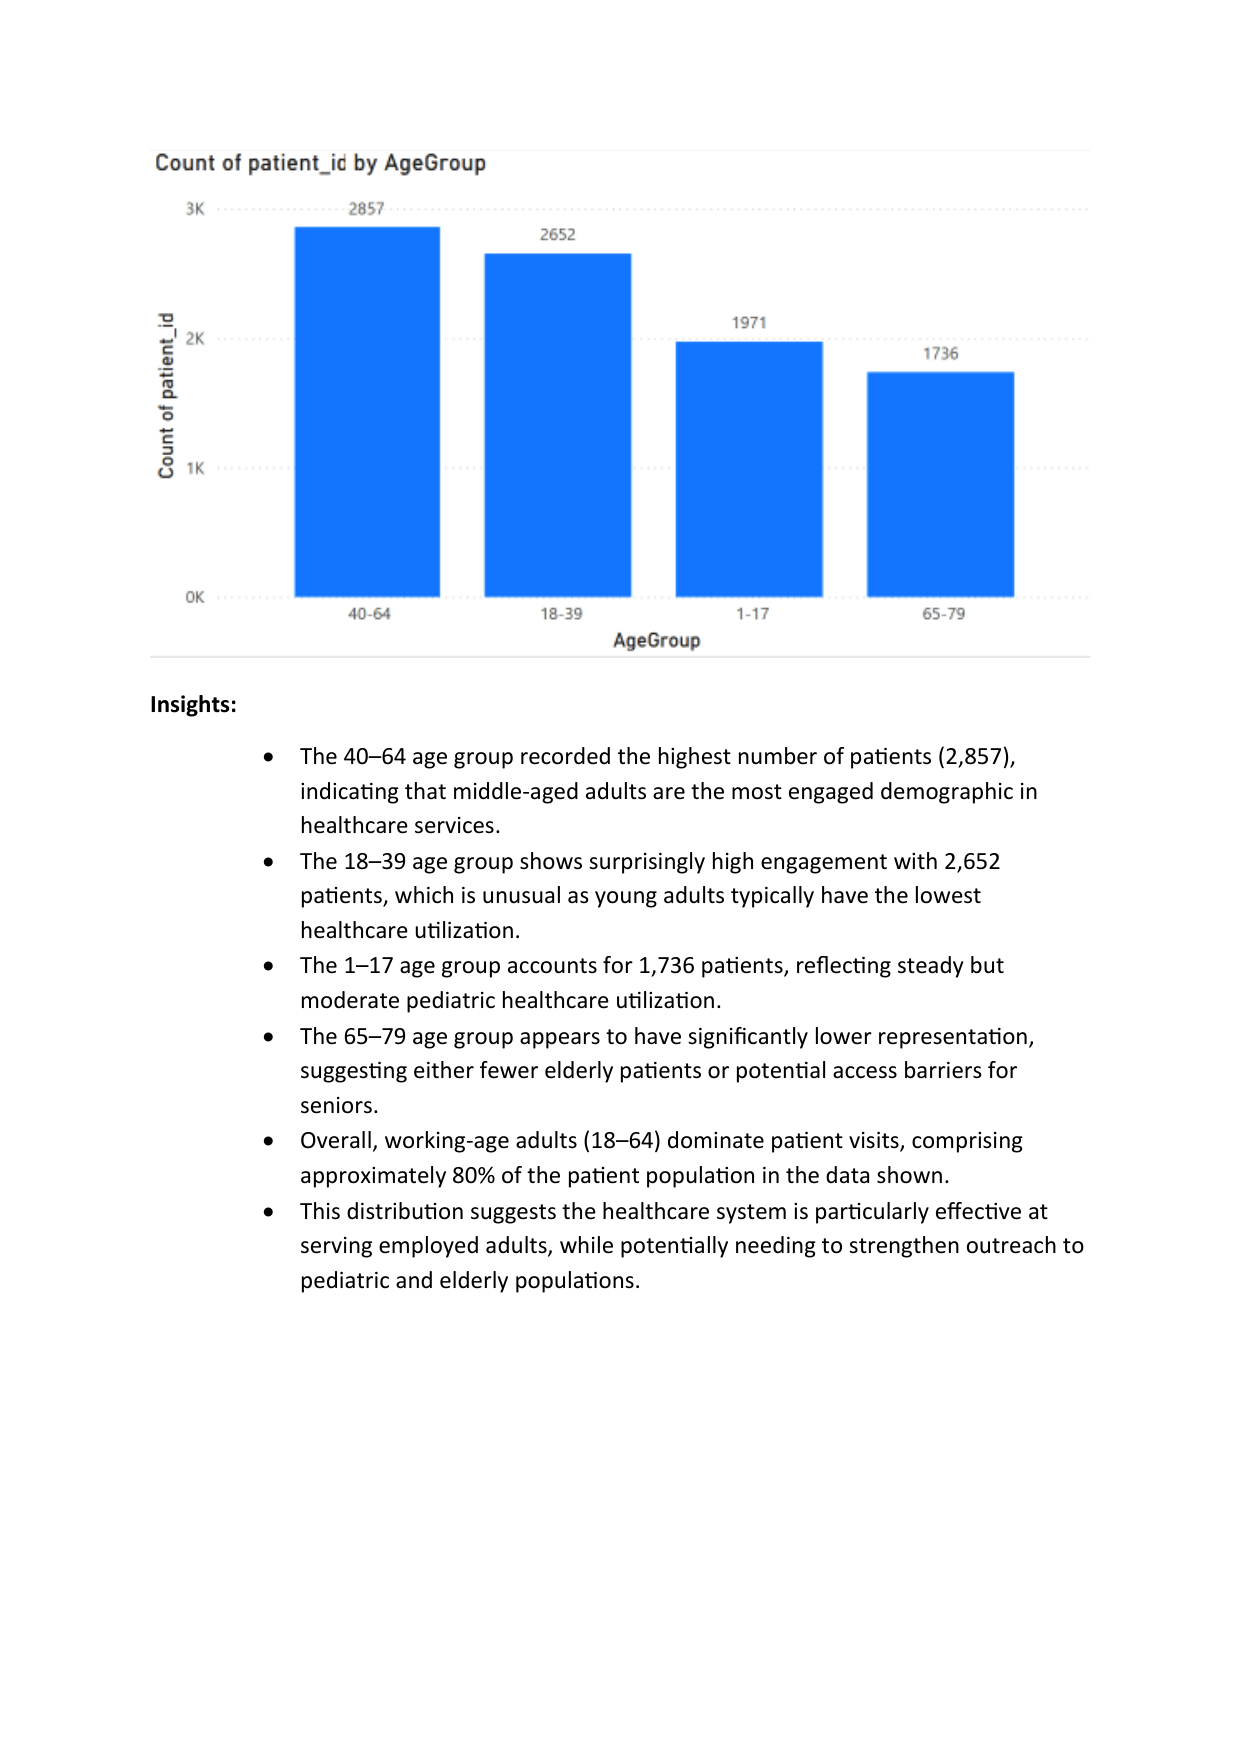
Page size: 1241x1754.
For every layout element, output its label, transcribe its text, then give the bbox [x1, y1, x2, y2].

list The 1–17 age group accounts for 1,736 patients, reflecting steady but moderate pediatric healthcare utilization. [262, 949, 1090, 1015]
list Overall, working-age adults (18–64) dominate patient visits, comprising approximately 80% of the patient population in the data shown. [262, 1124, 1090, 1190]
list The 40–64 age group recorded the highest number of patients (2,857), indicating that middle-aged adults are the most engaged demographic in healthcare services. [262, 739, 1090, 840]
list The 18–39 age group shows surprisingly high engagement with 2,652 patients, which is unusual as young adults typically have the lowest healthcare utilization. [262, 844, 1090, 945]
picture [150, 150, 1091, 658]
text Insights: [150, 688, 1090, 719]
list The 65–79 age group appears to have significantly lower representation, suggesting either fewer elderly patients or potential access barriers for seniors. [262, 1019, 1090, 1120]
list This distribution suggests the healthcare system is particularly effective at serving employed adults, while potentially needing to strengthen outreach to pediatric and elderly populations. [262, 1194, 1090, 1295]
